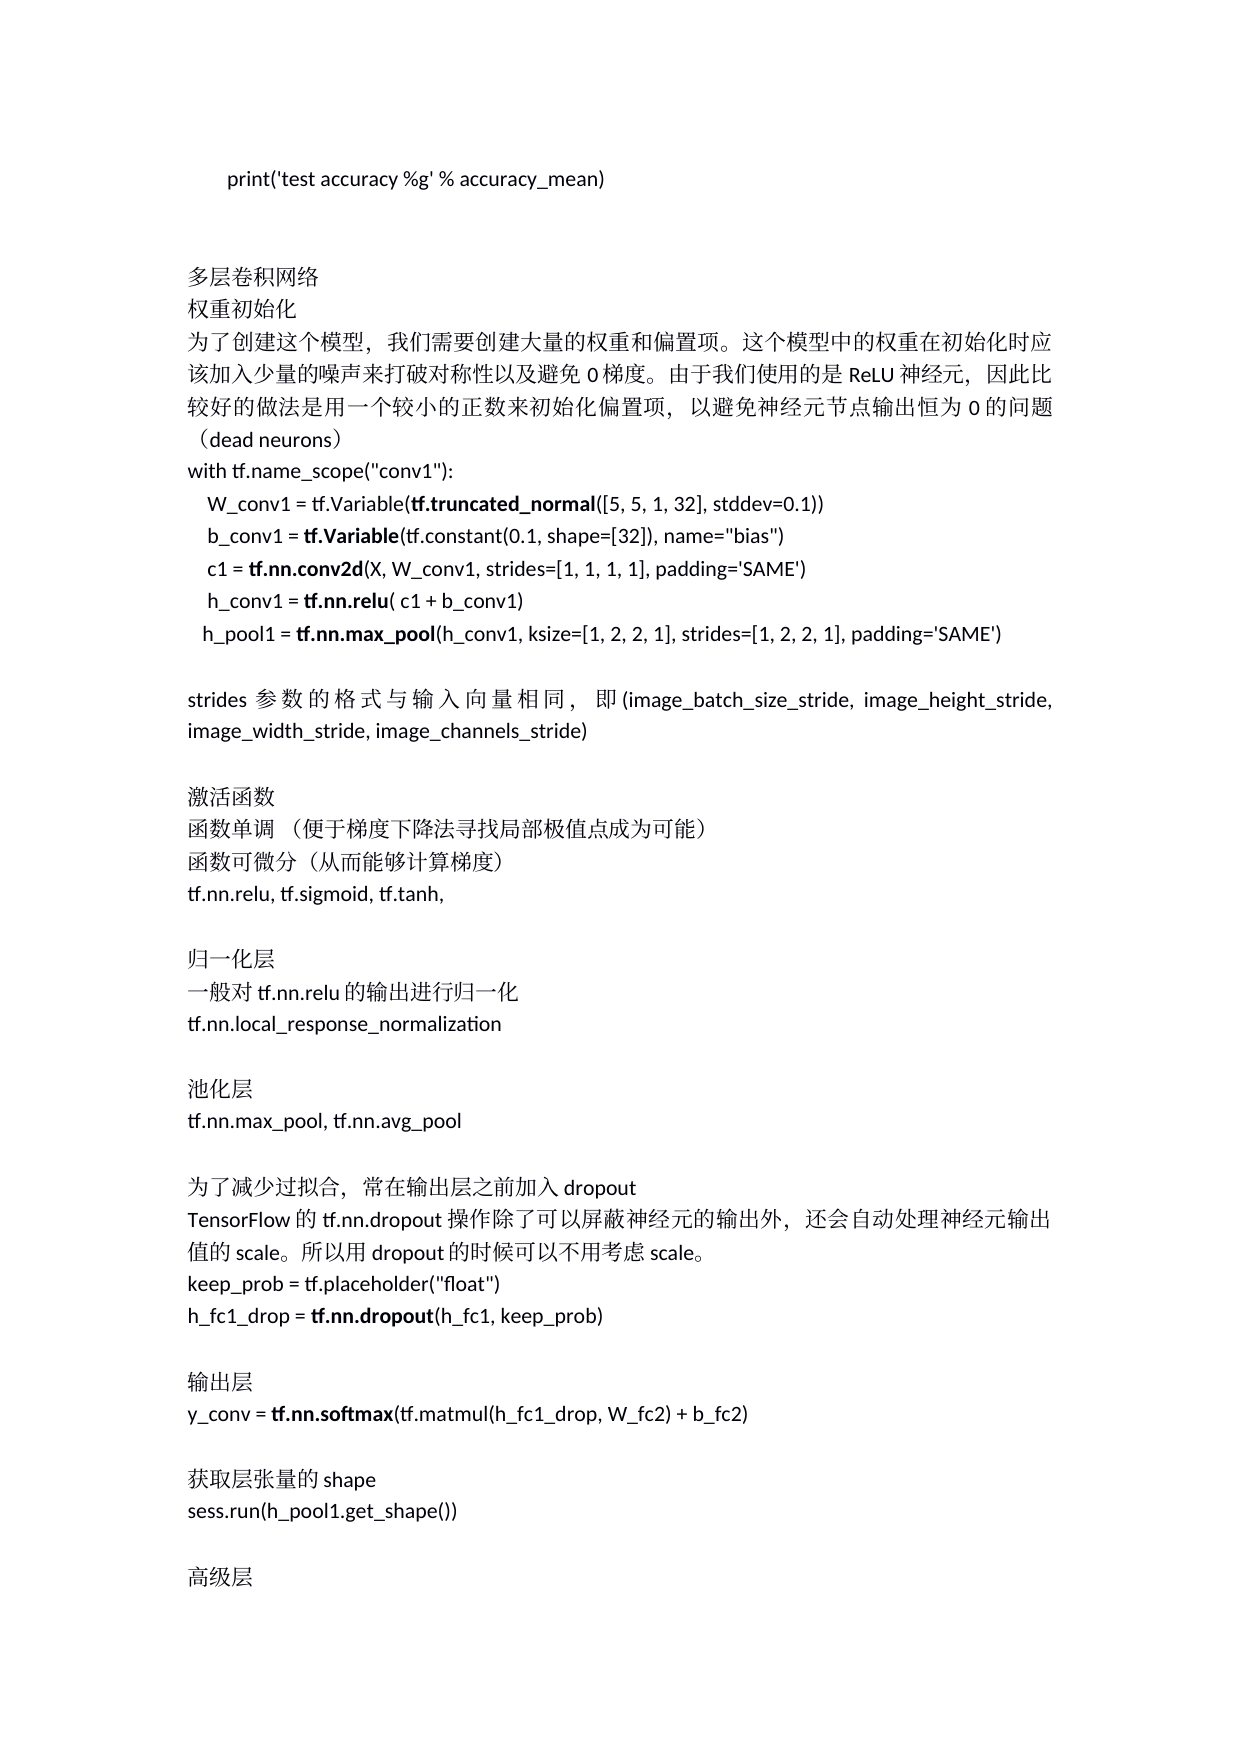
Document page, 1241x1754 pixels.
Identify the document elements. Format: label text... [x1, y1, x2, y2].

text 为了减少过拟合，常在输出层之前加入dropout [187, 1169, 1053, 1202]
text h_fc1_drop = tf.nn.dropout(h_fc1, keep_prob) [187, 1299, 1053, 1332]
text 归一化层 [187, 942, 1053, 974]
text h_pool1 = tf.nn.max_pool(h_conv1, ksize=[1, 2, 2, 1], strides=[1, 2, 2, 1], padding='SAME') [187, 617, 1053, 649]
text tf.nn.max_pool, tf.nn.avg_pool [187, 1104, 1053, 1137]
text 输出层 [187, 1364, 1053, 1397]
text with tf.name_scope("conv1"): [187, 454, 1053, 487]
text 函数单调 （便于梯度下降法寻找局部极值点成为可能） [187, 812, 1053, 844]
text y_conv = tf.nn.softmax(tf.matmul(h_fc1_drop, W_fc2) + b_fc2) [187, 1397, 1053, 1429]
text b_conv1 = tf.Variable(tf.constant(0.1, shape=[32]), name="bias") [187, 519, 1053, 552]
text tf.nn.relu, tf.sigmoid, tf.tanh, [187, 877, 1053, 909]
text keep_prob = tf.placeholder("float") [187, 1267, 1053, 1299]
text 一般对tf.nn.relu的输出进行归一化 [187, 974, 1053, 1007]
text 池化层 [187, 1072, 1053, 1104]
text sess.run(h_pool1.get_shape()) [187, 1494, 1053, 1527]
text 激活函数 [187, 779, 1053, 812]
text TensorFlow的tf.nn.dropout操作除了可以屏蔽神经元的输出外，还会自动处理神经元输出值的scale。所以用dropout的时候可以不用考虑scale。 [187, 1202, 1053, 1267]
text 多层卷积网络 [187, 259, 1053, 292]
text 函数可微分（从而能够计算梯度） [187, 844, 1053, 877]
text c1 = tf.nn.conv2d(X, W_conv1, strides=[1, 1, 1, 1], padding='SAME') [187, 552, 1053, 584]
text 获取层张量的shape [187, 1462, 1053, 1494]
text tf.nn.local_response_normalization [187, 1007, 1053, 1039]
text 为了创建这个模型，我们需要创建大量的权重和偏置项。这个模型中的权重在初始化时应该加入少量的噪声来打破对称性以及避免0梯度。由于我们使用的是ReLU神经元，因此比较好的做法是用一个较小的正数来初始化偏置项，以避免神经元节点输出恒为0的问题（dead neurons） [187, 324, 1053, 454]
text 高级层 [187, 1559, 1053, 1592]
text h_conv1 = tf.nn.relu( c1 + b_conv1) [187, 584, 1053, 617]
text W_conv1 = tf.Variable(tf.truncated_normal([5, 5, 1, 32], stddev=0.1)) [187, 487, 1053, 519]
text print('test accuracy %g' % accuracy_mean) [187, 162, 1053, 194]
text 权重初始化 [187, 292, 1053, 324]
text strides参数的格式与输入向量相同，即(image_batch_size_stride, image_height_stride, image_width_stride, image_channels_stride) [187, 682, 1053, 747]
